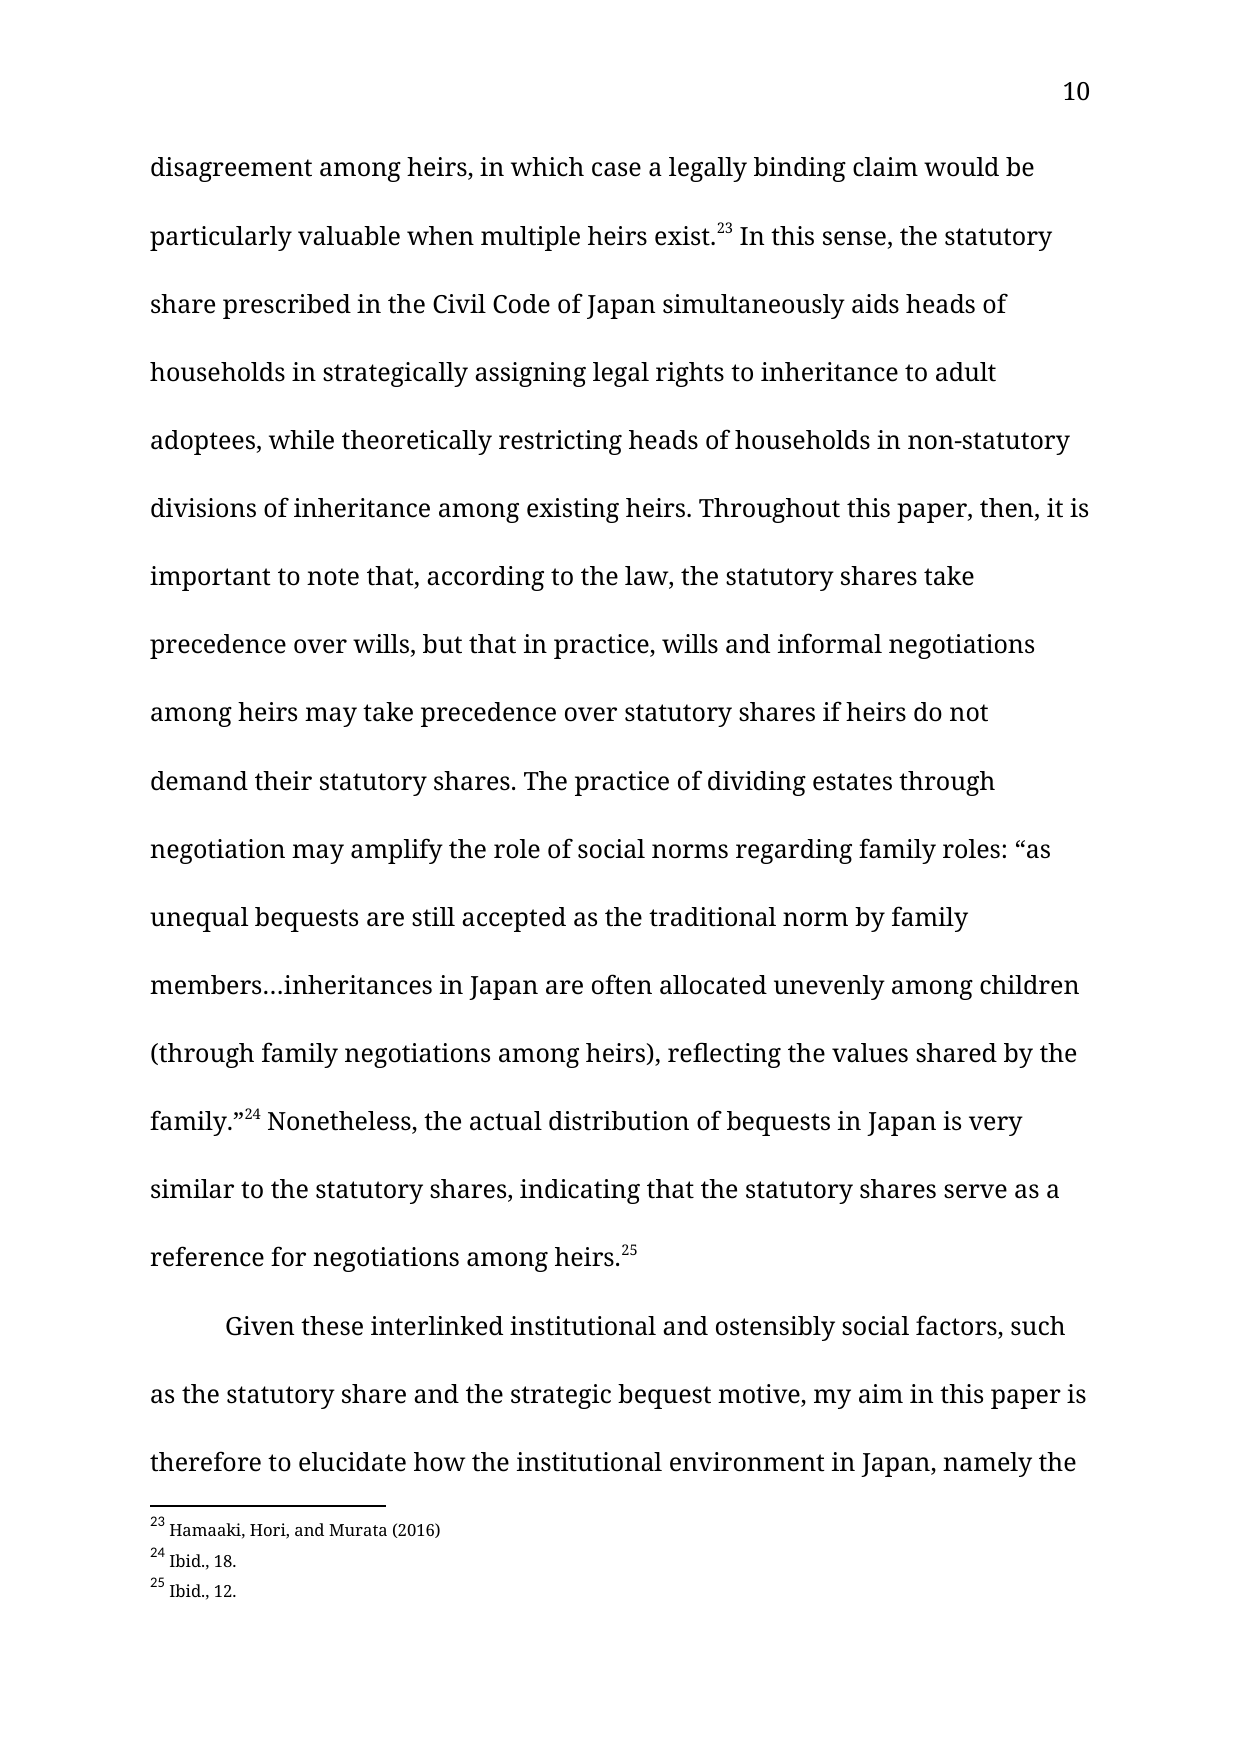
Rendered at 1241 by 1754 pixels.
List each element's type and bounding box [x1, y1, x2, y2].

text [150, 150, 1090, 1274]
text [150, 1308, 1090, 1478]
